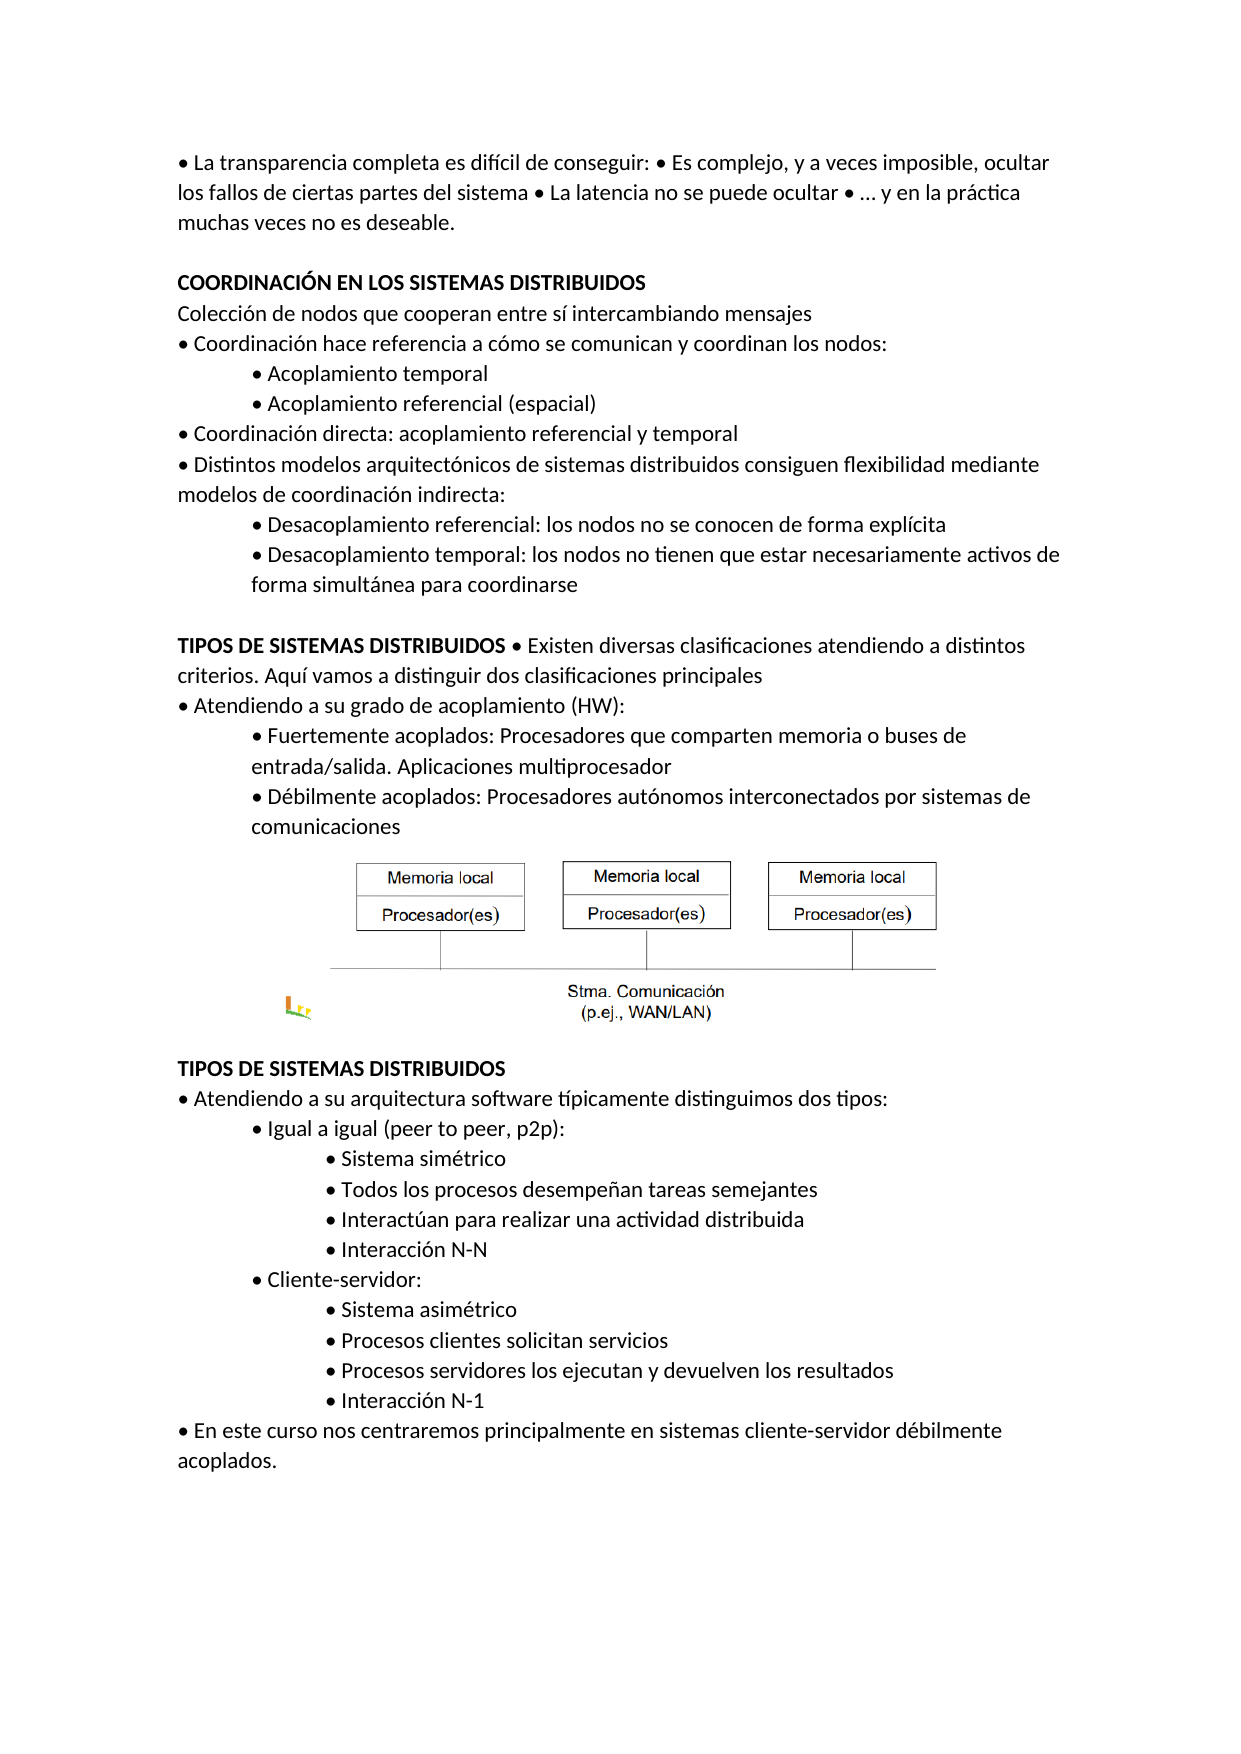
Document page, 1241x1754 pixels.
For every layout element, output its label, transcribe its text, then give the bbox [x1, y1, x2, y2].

text • Todos los procesos desempeñan tareas semejantes [251, 1175, 1063, 1203]
text • Coordinación directa: acoplamiento referencial y temporal [177, 419, 1063, 447]
text • Acoplamiento temporal [177, 359, 1063, 387]
text • Procesos clientes solicitan servicios [251, 1326, 1063, 1354]
text • Fuertemente acoplados: Procesadores que comparten memoria o buses de entrada/salida. Aplicaciones multiprocesador [251, 722, 1063, 780]
text • Desacoplamiento referencial: los nodos no se conocen de forma explícita [177, 510, 1063, 538]
text TIPOS DE SISTEMAS DISTRIBUIDOS • Existen diversas clasificaciones atendiendo a distintos criterios. Aquí vamos a distinguir dos clasificaciones principales [177, 631, 1063, 689]
text • Desacoplamiento temporal: los nodos no tienen que estar necesariamente activos de forma simultánea para coordinarse [251, 540, 1063, 598]
text • Atendiendo a su grado de acoplamiento (HW): [177, 691, 1063, 719]
text • Acoplamiento referencial (espacial) [177, 389, 1063, 417]
text • Sistema simétrico [251, 1144, 1063, 1172]
text • Procesos servidores los ejecutan y devuelven los resultados [251, 1356, 1063, 1384]
text • Débilmente acoplados: Procesadores autónomos interconectados por sistemas de comunicaciones [251, 782, 1063, 840]
text • En este curso nos centraremos principalmente en sistemas cliente-servidor débilmente acoplados. [177, 1416, 1063, 1474]
text • Igual a igual (peer to peer, p2p): [177, 1114, 1063, 1142]
text • Atendiendo a su arquitectura software típicamente distinguimos dos tipos: [177, 1084, 1063, 1112]
text • Interacción N-1 [251, 1386, 1063, 1414]
text • La transparencia completa es difícil de conseguir: • Es complejo, y a veces imposible, ocultar los fallos de ciertas partes del sistema • La latencia no se puede ocultar • … y en la práctica muchas veces no es deseable. [177, 148, 1063, 236]
text • Coordinación hace referencia a cómo se comunican y coordinan los nodos: [177, 329, 1063, 357]
text COORDINACIÓN EN LOS SISTEMAS DISTRIBUIDOS [177, 268, 1063, 296]
text • Interacción N-N [251, 1235, 1063, 1263]
picture [285, 843, 955, 1025]
text • Cliente-servidor: [251, 1265, 1063, 1293]
text • Distintos modelos arquitectónicos de sistemas distribuidos consiguen flexibilidad mediante modelos de coordinación indirecta: [177, 450, 1063, 508]
text • Interactúan para realizar una actividad distribuida [251, 1205, 1063, 1233]
text • Sistema asimétrico [251, 1296, 1063, 1323]
text Colección de nodos que cooperan entre sí intercambiando mensajes [177, 299, 1063, 327]
text TIPOS DE SISTEMAS DISTRIBUIDOS [177, 1054, 1063, 1082]
